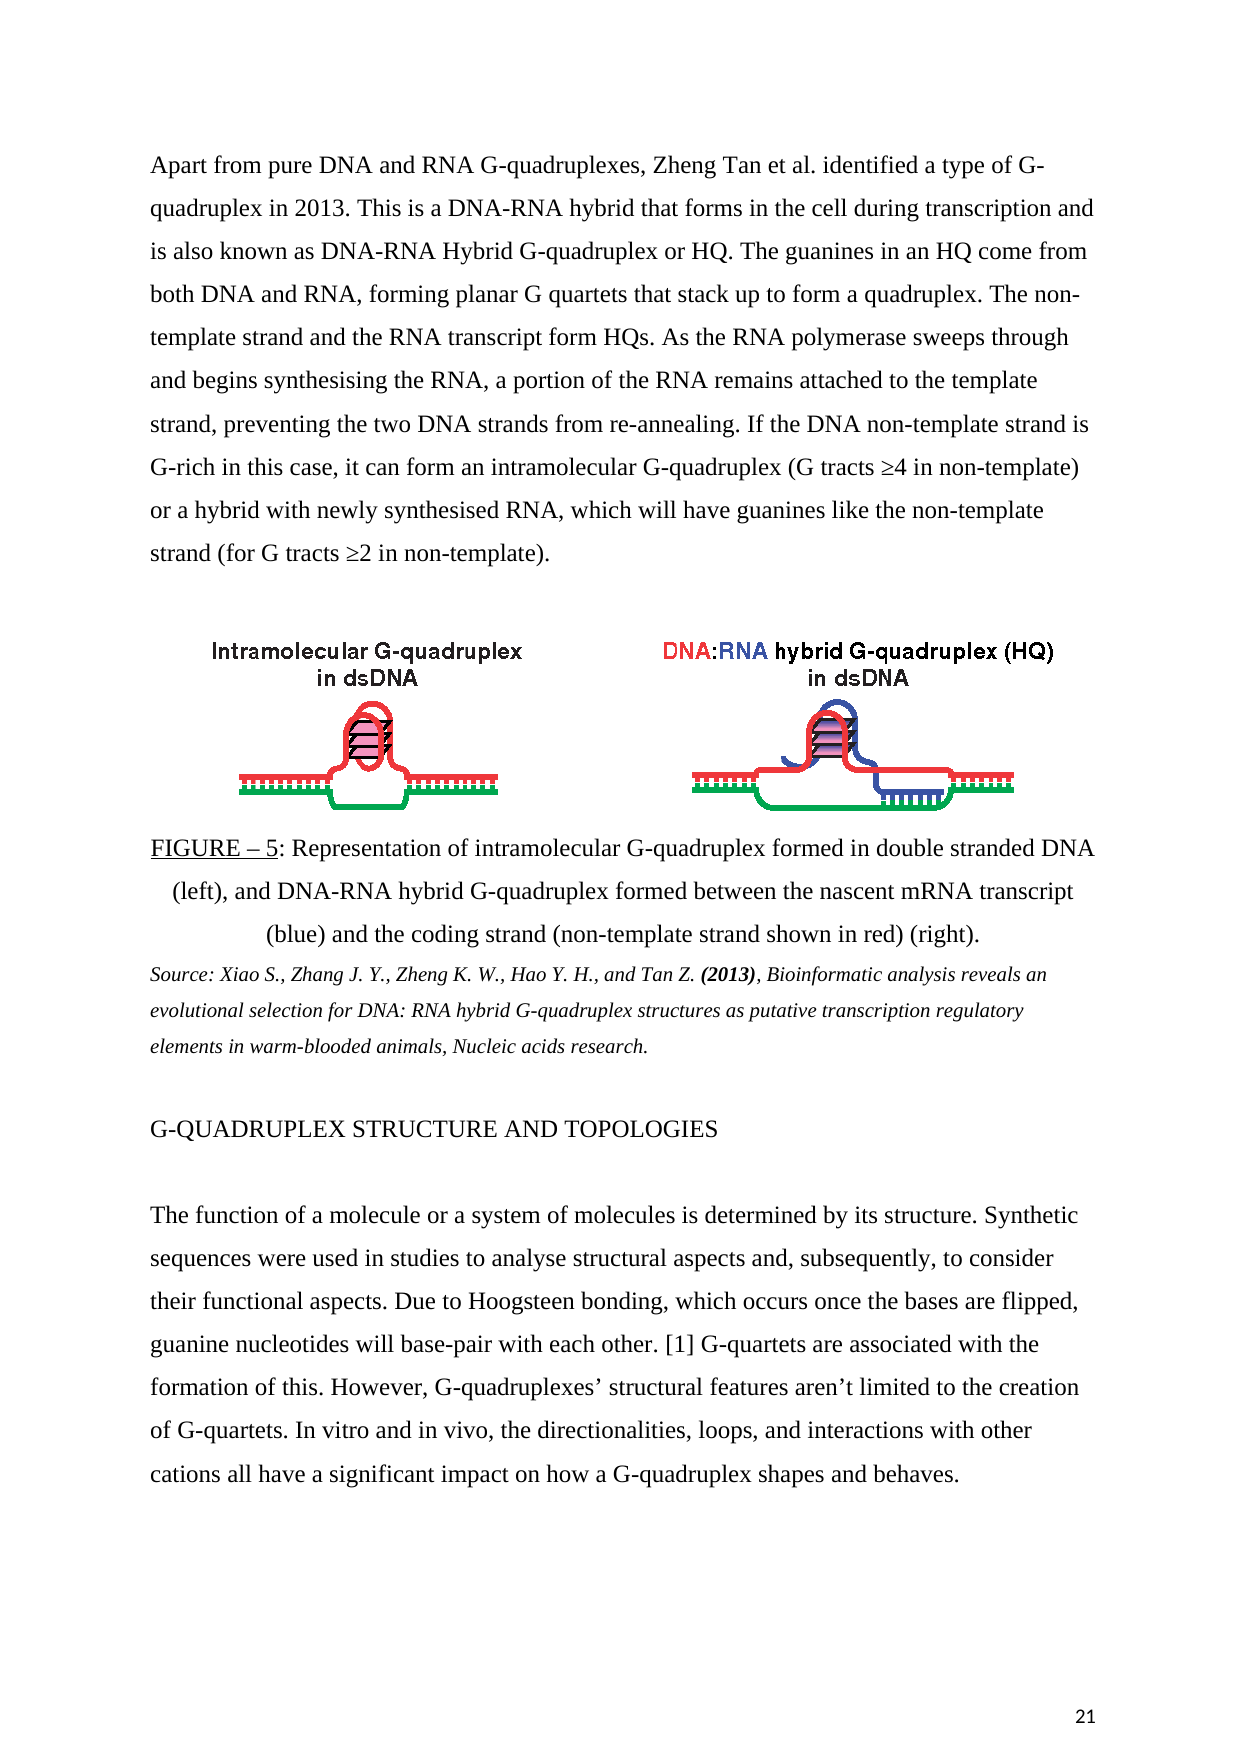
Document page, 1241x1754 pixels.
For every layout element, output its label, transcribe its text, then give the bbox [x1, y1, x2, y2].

text G-QUADRUPLEX STRUCTURE AND TOPOLOGIES [150, 1114, 1096, 1142]
text Apart from pure DNA and RNA G-quadruplexes, Zheng Tan et al. identified a type of G-quadruplex in 2013. This is a DNA-RNA hybrid that forms in the cell during transcription and is also known as DNA-RNA Hybrid G-quadruplex or HQ. The guanines in an HQ come from both DNA and RNA, forming planar G quartets that stack up to form a quadruplex. The non-template strand and the RNA transcript form HQs. As the RNA polymerase sweeps through and begins synthesising the RNA, a portion of the RNA remains attached to the template strand, preventing the two DNA strands from re-annealing. If the DNA non-template strand is G-rich in this case, it can form an intramolecular G-quadruplex (G tracts ≥4 in non-template) or a hybrid with newly synthesised RNA, which will have guanines like the non-template strand (for G tracts ≥2 in non-template). [150, 150, 1096, 567]
text The function of a molecule or a system of molecules is determined by its structure. Synthetic sequences were used in studies to analyse structural aspects and, subsequently, to consider their functional aspects. Due to Hoogsteen bonding, which occurs once the bases are flipped, guanine nucleotides will base-pair with each other. G-quartets are associated with the formation of this. However, G-quadruplexes’ structural features aren’t limited to the creation of G-quartets. In vitro and in vivo, the directionalities, loops, and interactions with other cations all have a significant impact on how a G-quadruplex shapes and behaves. [150, 1200, 1096, 1487]
text FIGURE – 5: Representation of intramolecular G-quadruplex formed in double stranded DNA (left), and DNA-RNA hybrid G-quadruplex formed between the nascent mRNA transcript (blue) and the coding strand (non-template strand shown in red) (right). [150, 833, 1096, 948]
text Source: Xiao S., Zhang J. Y., Zheng K. W., Hao Y. H., and Tan Z. (2013), Bioinformatic analysis reveals an evolutional selection for DNA: RNA hybrid G-quadruplex structures as putative transcription regulatory elements in warm-blooded animals, Nucleic acids research. [150, 962, 1096, 1058]
